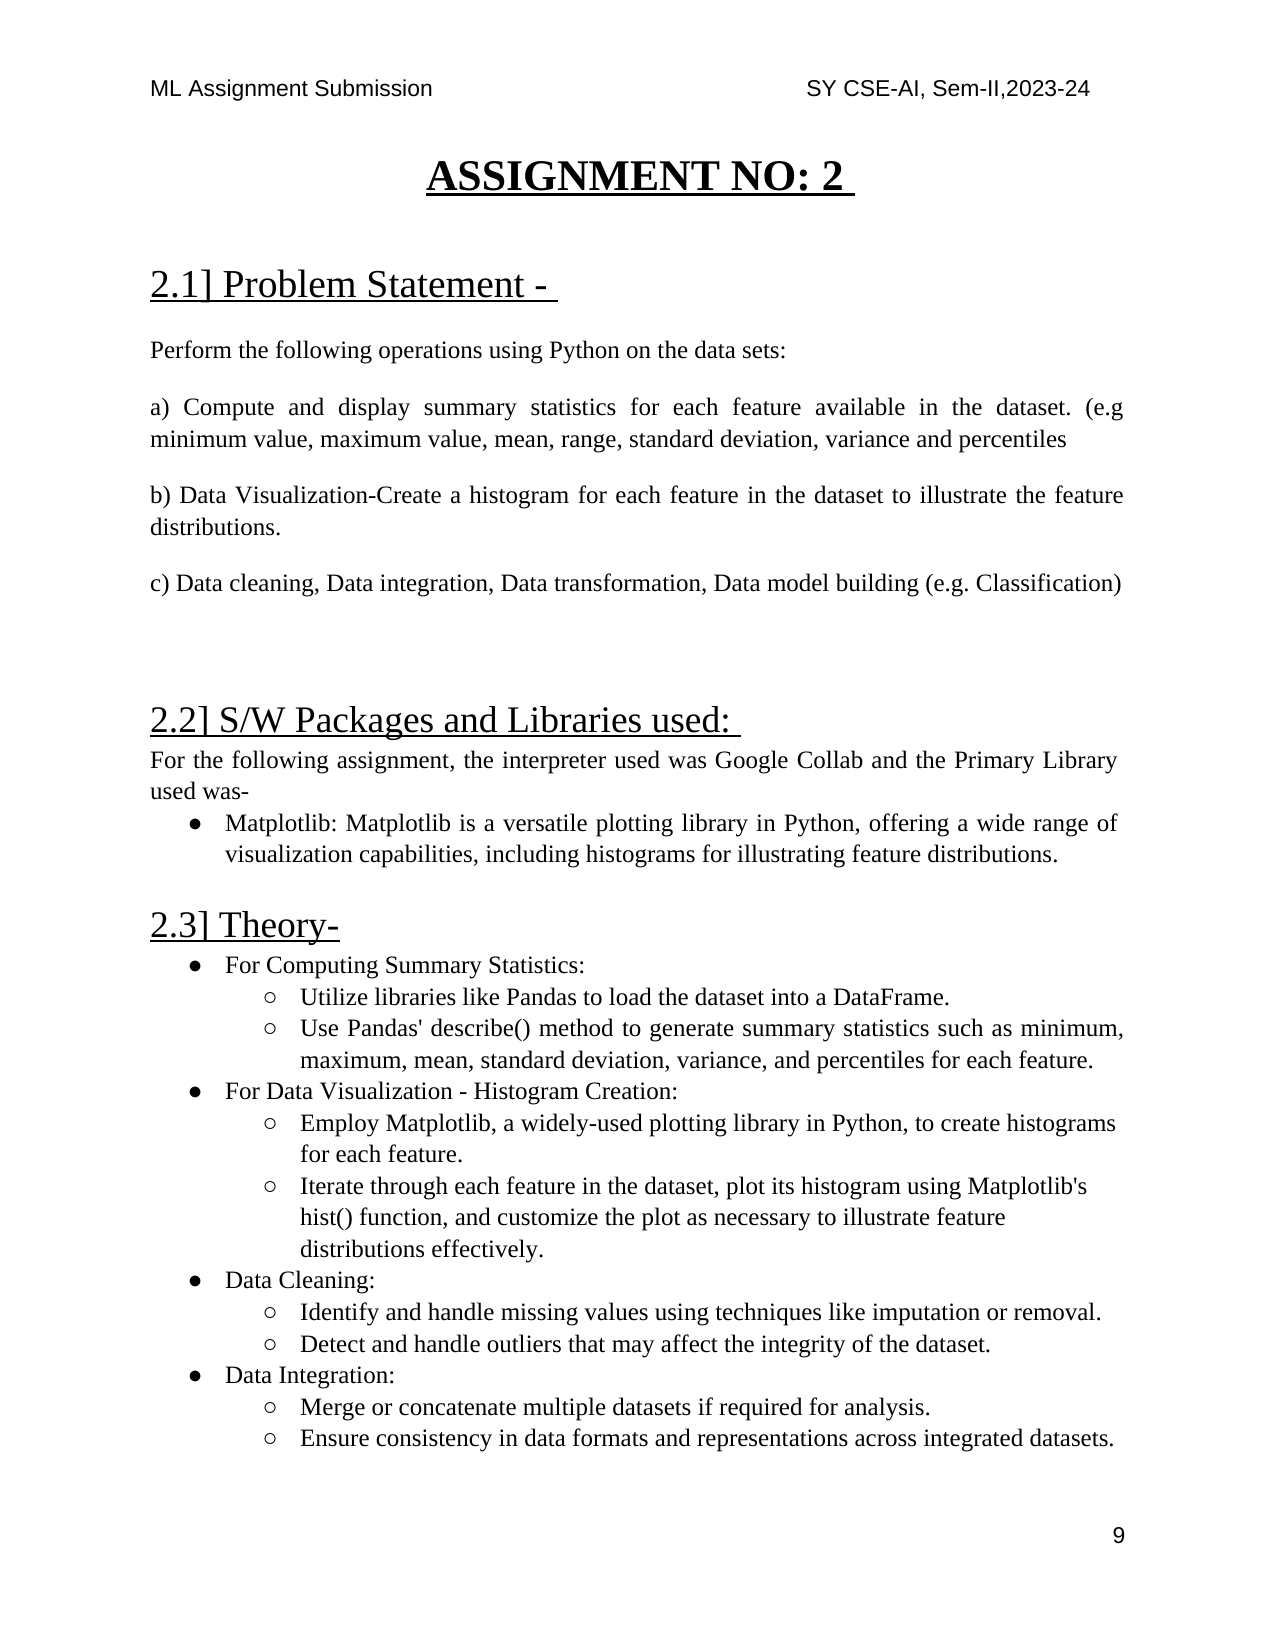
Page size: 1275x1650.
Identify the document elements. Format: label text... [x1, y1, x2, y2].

text 2.3] Theory- [150, 903, 1118, 946]
list Data Cleaning: [187, 1266, 1125, 1294]
list For Data Visualization - Histogram Creation: [187, 1076, 1125, 1105]
text c) Data cleaning, Data integration, Data transformation, Data model building (e.g. Classification) [150, 568, 1125, 597]
list Employ Matplotlib, a widely-used plotting library in Python, to create histograms for each feature. [262, 1108, 1125, 1168]
text 2.2] S/W Packages and Libraries used: [150, 697, 1118, 741]
list Utilize libraries like Pandas to load the dataset into a DataFrame. [262, 982, 1125, 1010]
text 2.1] Problem Statement - [150, 261, 1118, 306]
list Iterate through each feature in the dataset, plot its histogram using Matplotlib's hist() function, and customize the plot as necessary to illustrate feature distributions effectively. [262, 1171, 1125, 1263]
list Data Integration: [187, 1360, 1125, 1389]
list Use Pandas' describe() method to generate summary statistics such as minimum, maximum, mean, standard deviation, variance, and percentiles for each feature. [262, 1013, 1125, 1073]
list Merge or concatenate multiple datasets if required for analysis. [262, 1392, 1125, 1421]
text ASSIGNMENT NO: 2 [151, 150, 1118, 200]
text a) Compute and display summary statistics for each feature available in the dataset. (e.g minimum value, maximum value, mean, range, standard deviation, variance and percentiles [150, 392, 1125, 452]
list For Computing Summary Statistics: [187, 950, 1125, 979]
text Perform the following operations using Python on the data sets: [150, 336, 1125, 364]
text b) Data Visualization-Create a histogram for each feature in the dataset to illustrate the feature distributions. [150, 480, 1125, 541]
list Identify and handle missing values using techniques like imputation or removal. [262, 1297, 1125, 1326]
text For the following assignment, the interpreter used was Google Collab and the Primary Library used was- [150, 745, 1118, 805]
list Ensure consistency in data formats and representations across integrated datasets. [262, 1423, 1125, 1452]
list Detect and handle outliers that may affect the integrity of the dataset. [262, 1329, 1125, 1357]
list Matplotlib: Matplotlib is a versatile plotting library in Python, offering a wide range of visualization capabilities, including histograms for illustrating feature distributions. [187, 808, 1118, 868]
